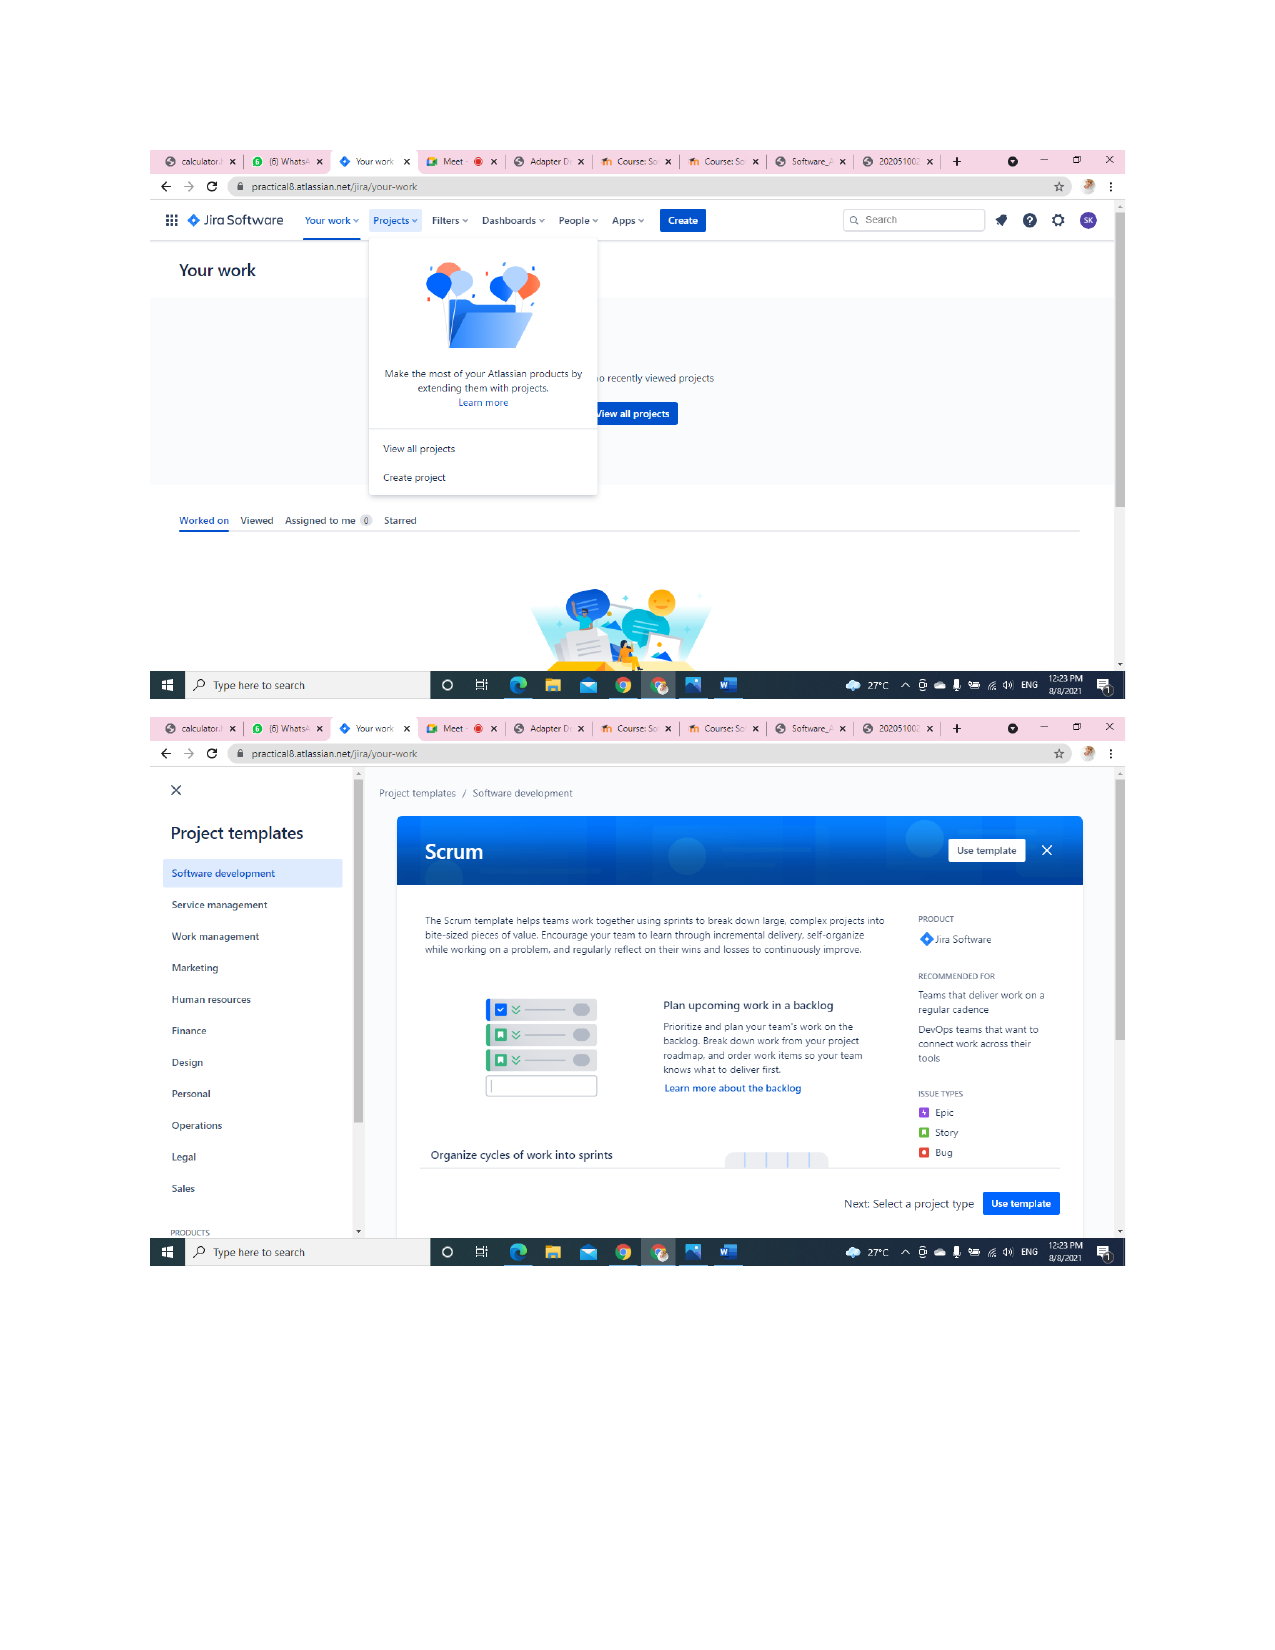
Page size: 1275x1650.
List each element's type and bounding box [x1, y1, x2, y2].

picture [150, 150, 1125, 699]
picture [150, 717, 1125, 1266]
